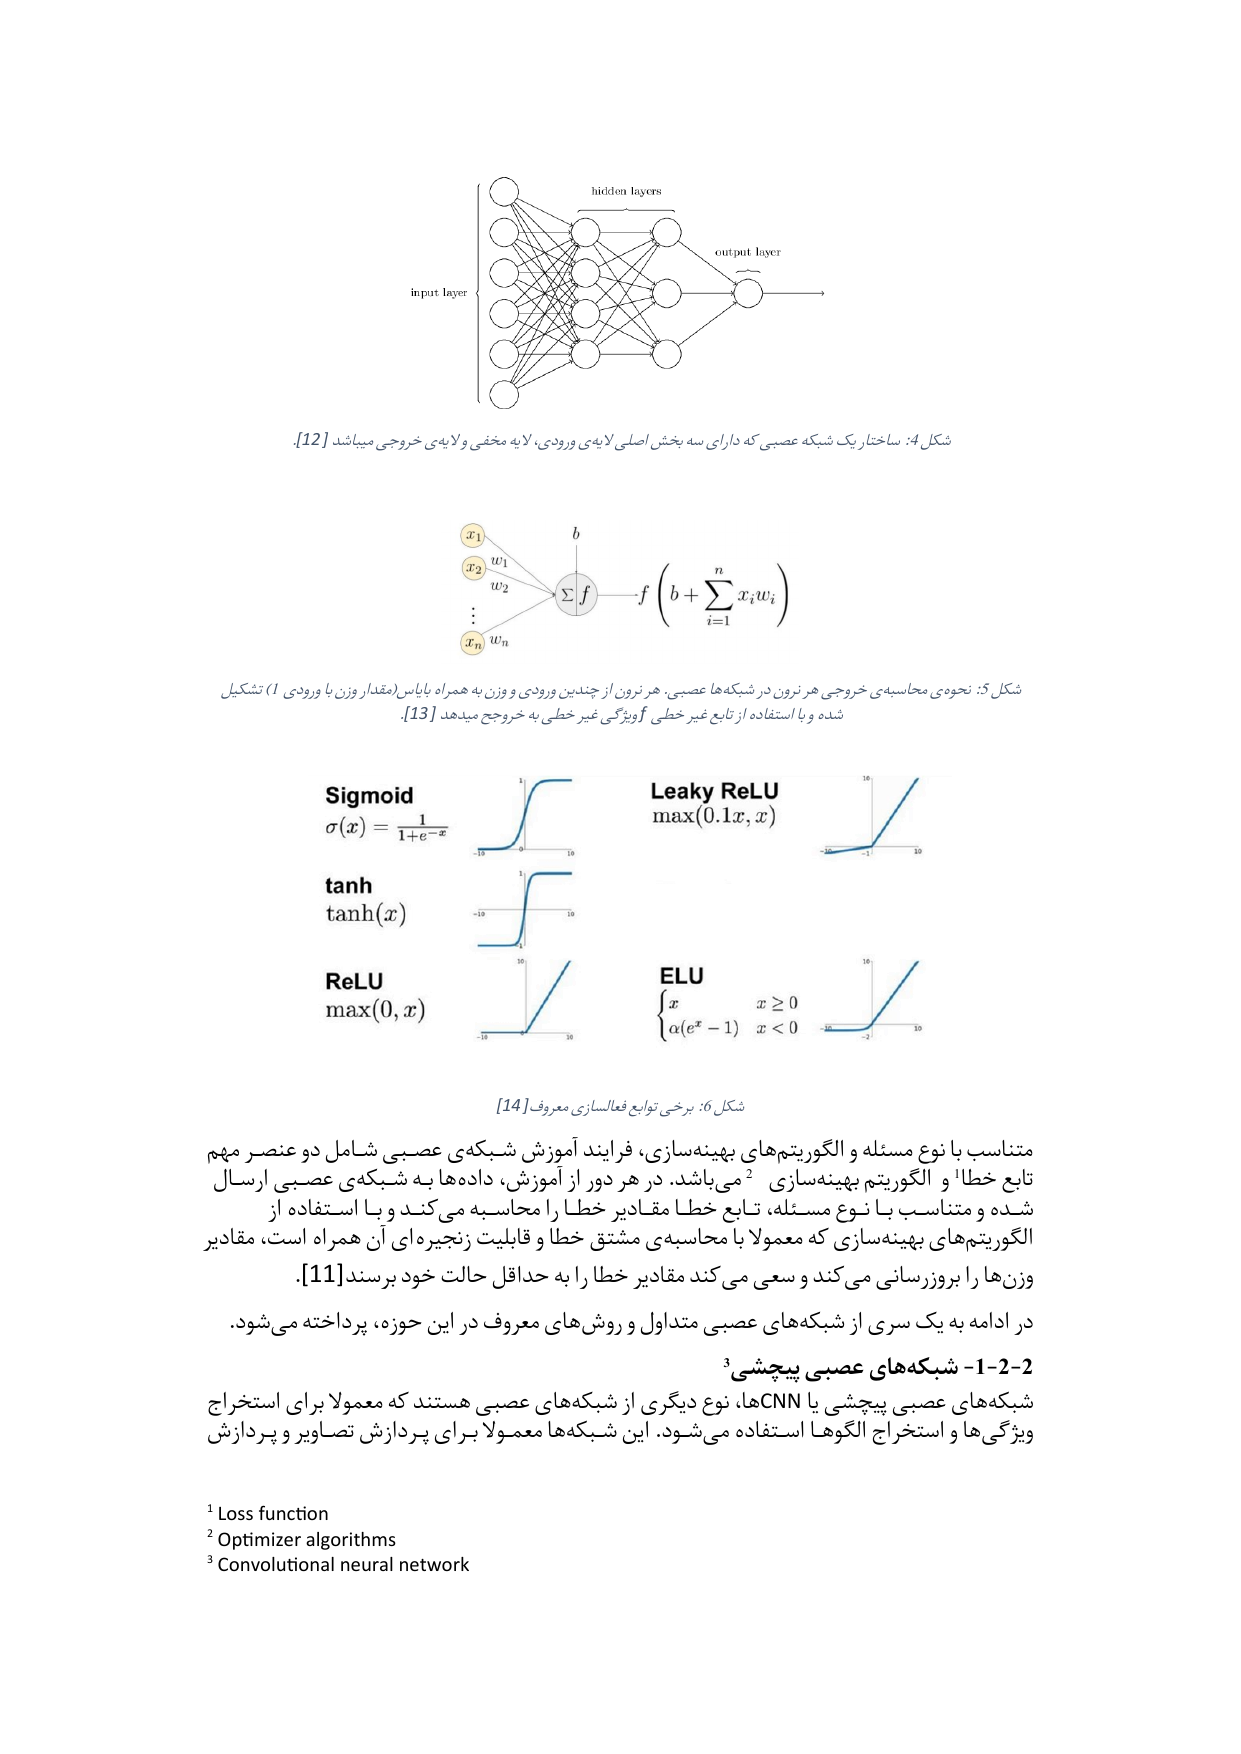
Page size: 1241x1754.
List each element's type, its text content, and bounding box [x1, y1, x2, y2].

text شکل 4: ساختار یک شبکه عصبی که دارای سه بخش اصلی لایه‌ی ورودی، لایه مخفی و لایه‌ی خروجی میباشد [12]. [207, 428, 1033, 452]
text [207, 1386, 1033, 1447]
text شکل 6: برخی توابع فعالسازی معروف[14] [207, 1093, 1033, 1118]
picture [285, 746, 955, 1075]
text شکل 5: نحوه‌ی محاسبه‌ی خروجی هر نرون در شبکه‌ها عصبی. هر نرون از چندین ورودی و وزن به همراه بایاس(مقدار وزن با ورودی 1) تشکیل شده و با استفاده از تابع غیر خطی f ویژگی غیر خطی به خروجح میدهد [13]. [207, 682, 1033, 726]
text متناسب با نوع مسئله و الگوریتم‌های بهینه‌سازی، فرایند آموزش شبکه‌ی عصبی شامل دو عنصر مهم تابع خطا و الگوریتم بهینه‌سازی می‌باشد. در هر دور از آموزش، داده‌ها به شبکه‌ی عصبی ارسال شده و متناسب با نوع مسئله، تابع خطا مقادیر خطا را محاسبه می‌کند و با استفاده از الگوریتم‌های بهینه‌سازی که معمولا با محاسبه‌ی مشتق خطا و قابلیت زنجیره‌ای آن همراه است، مقادیر وزن‌ها را بروزرسانی می‌کند و سعی می‌کند مقادیر خطا را به حداقل حالت خود برسند [11]. [207, 1139, 1033, 1292]
picture [440, 520, 800, 664]
subtitle 1-2-2- شبکه‌های عصبی پیچشی [207, 1357, 1033, 1384]
text در ادامه به یک سری از شبکه‌های عصبی متداول و روش‌های معروف در این حوزه، پرداخته می‌شود. [207, 1311, 1033, 1338]
picture [406, 177, 834, 409]
